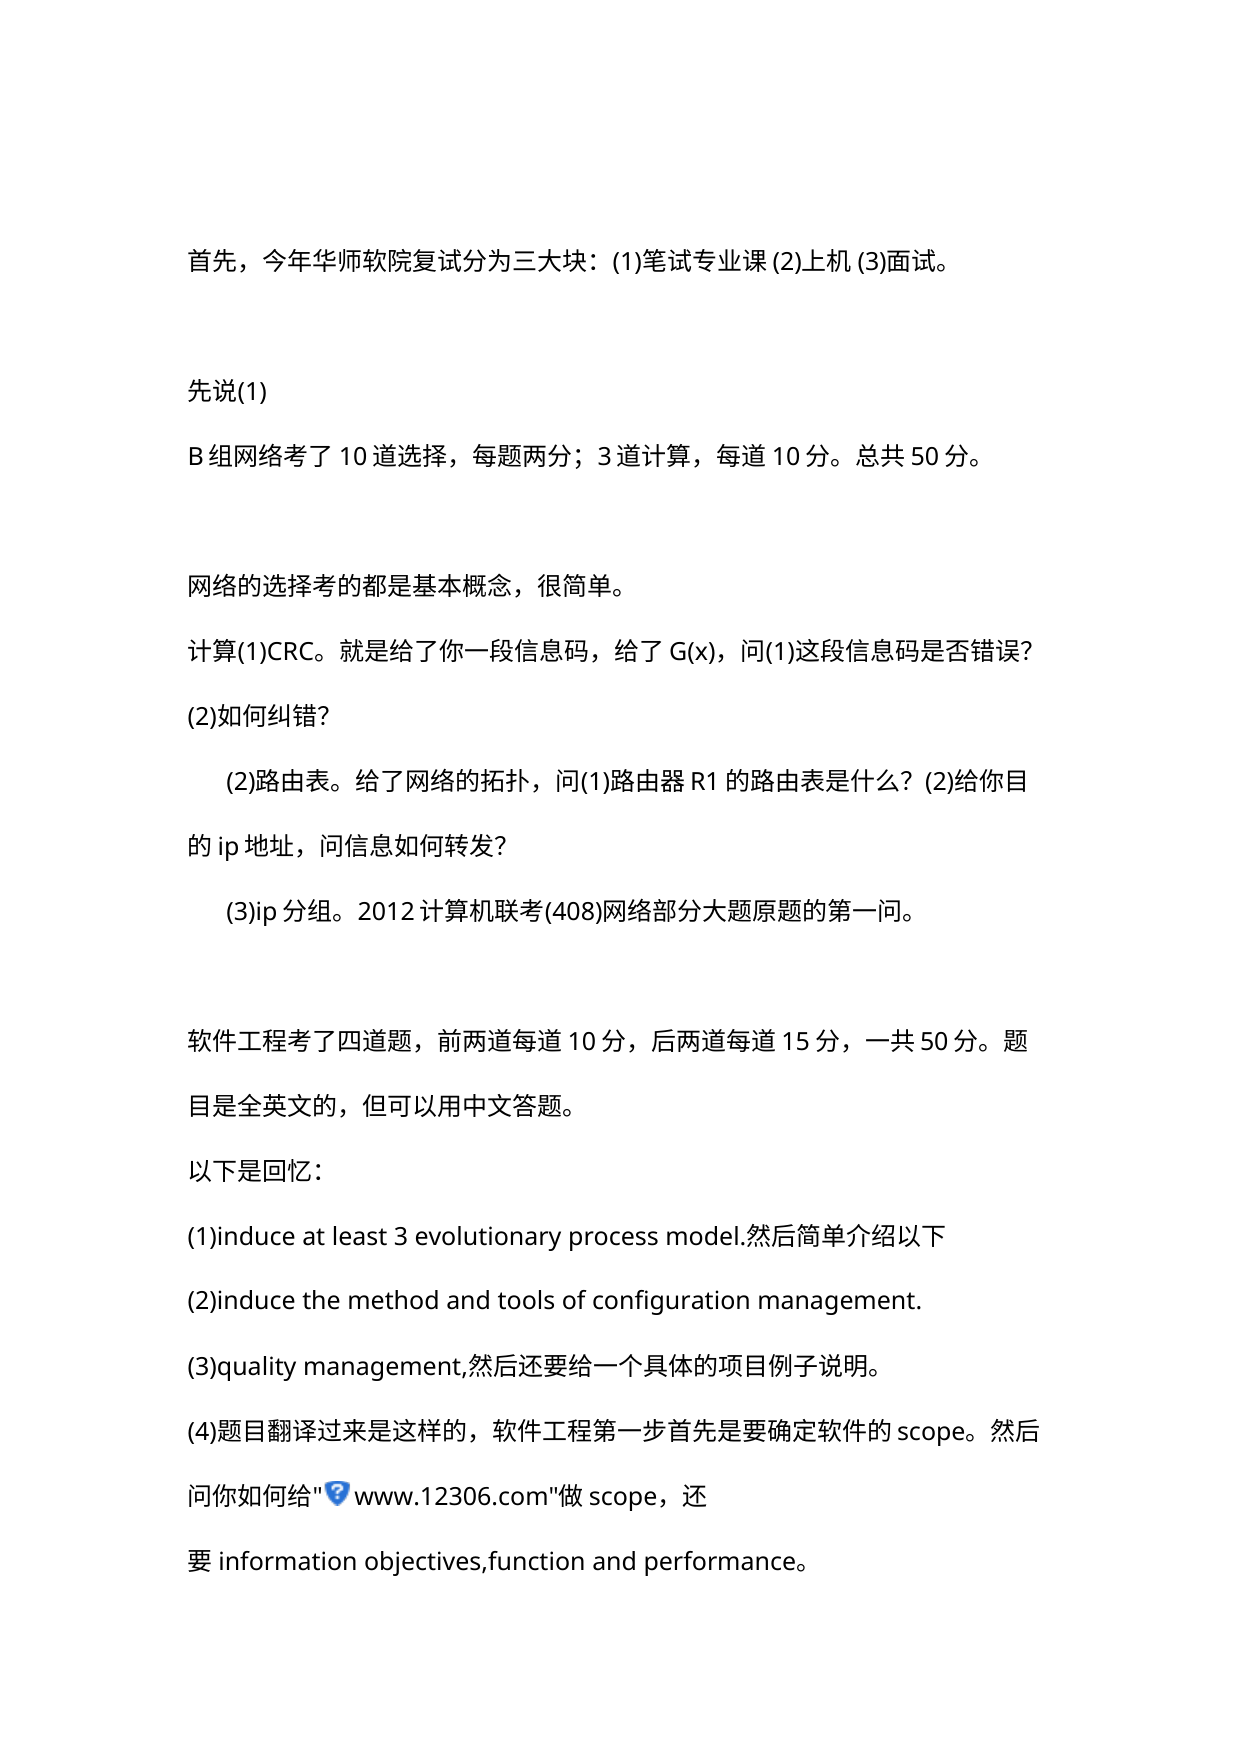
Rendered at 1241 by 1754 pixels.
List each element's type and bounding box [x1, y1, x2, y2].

picture [322, 1481, 354, 1506]
text [187, 162, 1053, 1592]
